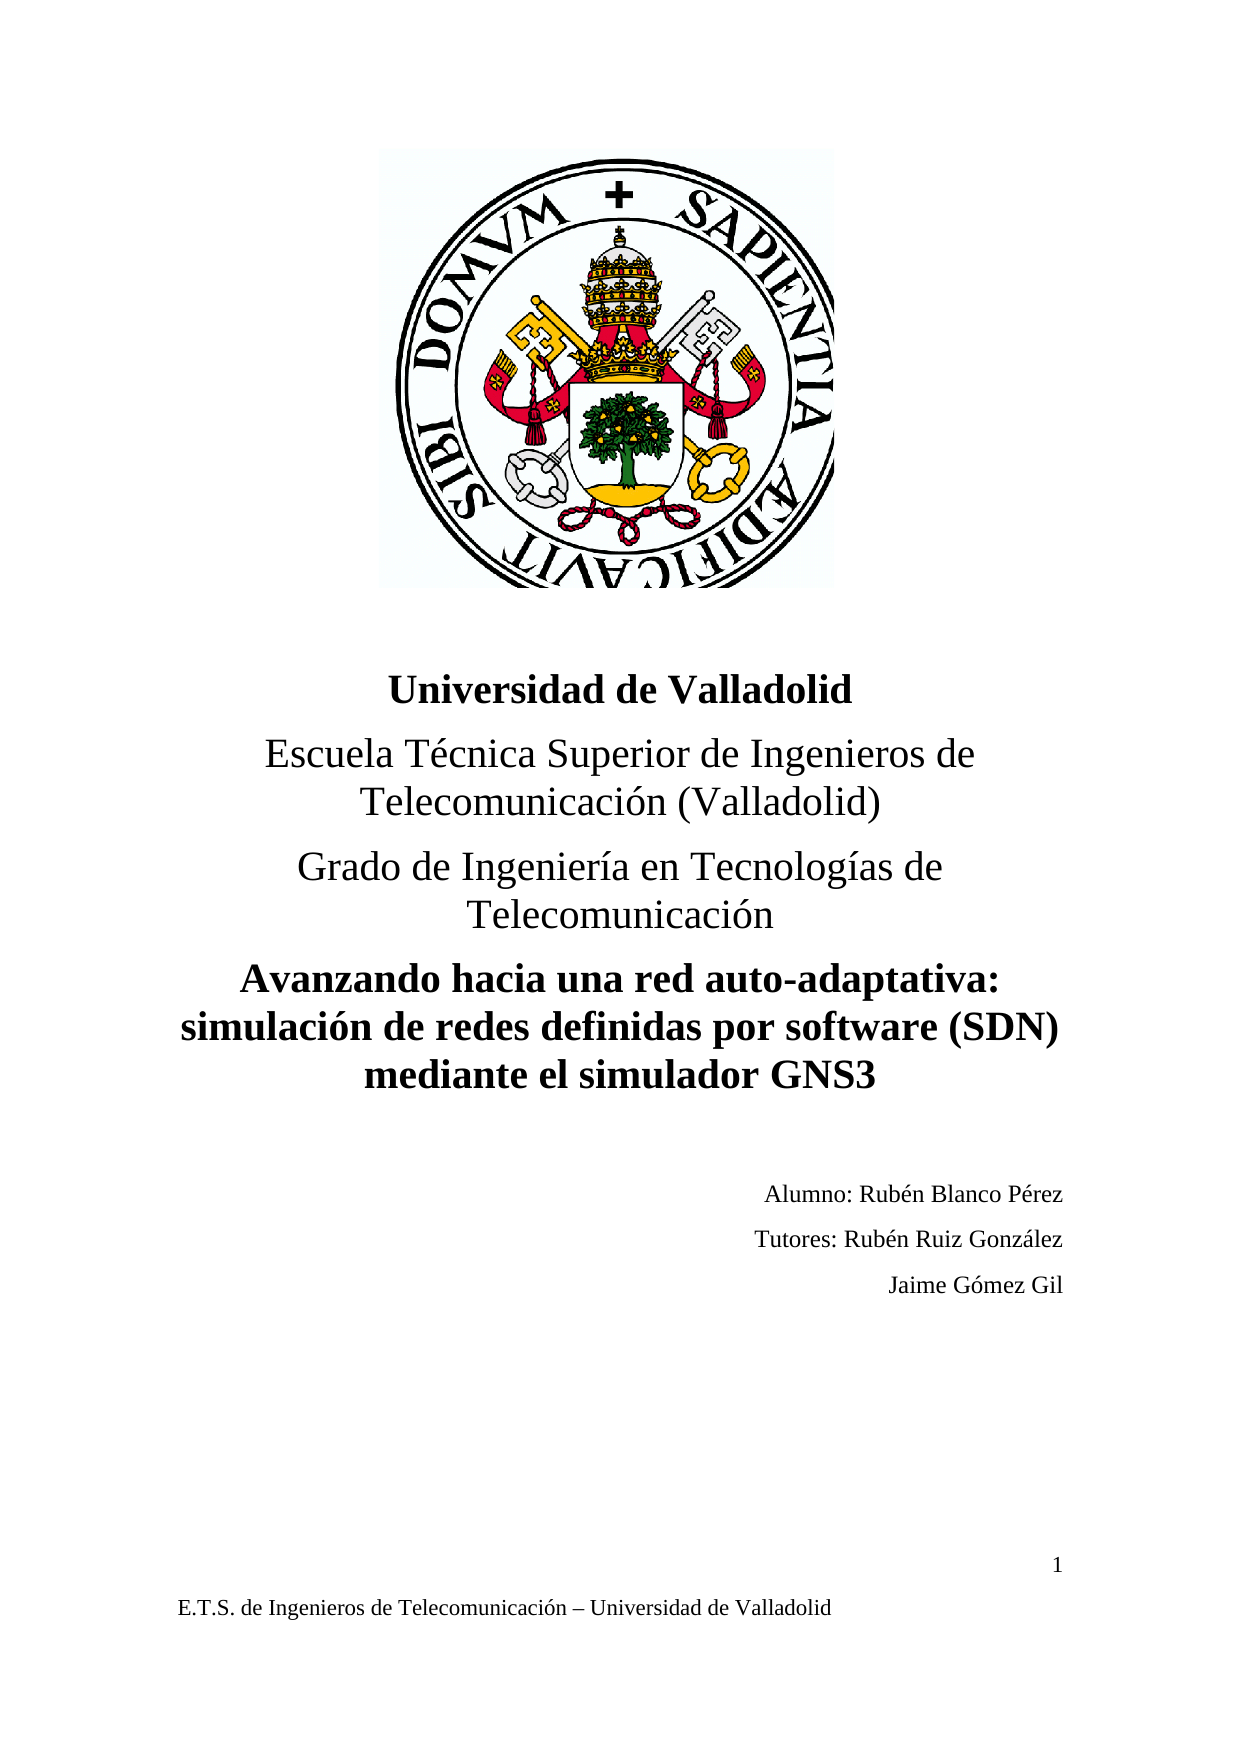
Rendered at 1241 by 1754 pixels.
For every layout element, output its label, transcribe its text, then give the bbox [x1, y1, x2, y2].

text Avanzando hacia una red auto-adaptativa: simulación de redes definidas por software (SDN) mediante el simulador GNS3 [177, 954, 1063, 1098]
picture [378, 148, 835, 588]
text Grado de Ingeniería en Tecnologías de Telecomunicación [177, 841, 1063, 937]
text Escuela Técnica Superior de Ingenieros de Telecomunicación (Valladolid) [177, 729, 1063, 825]
text Alumno: Rubén Blanco Pérez [177, 1179, 1063, 1208]
text Tutores: Rubén Ruiz González [177, 1224, 1063, 1253]
text Jaime Gómez Gil [177, 1270, 1063, 1298]
text Universidad de Valladolid [177, 664, 1063, 712]
